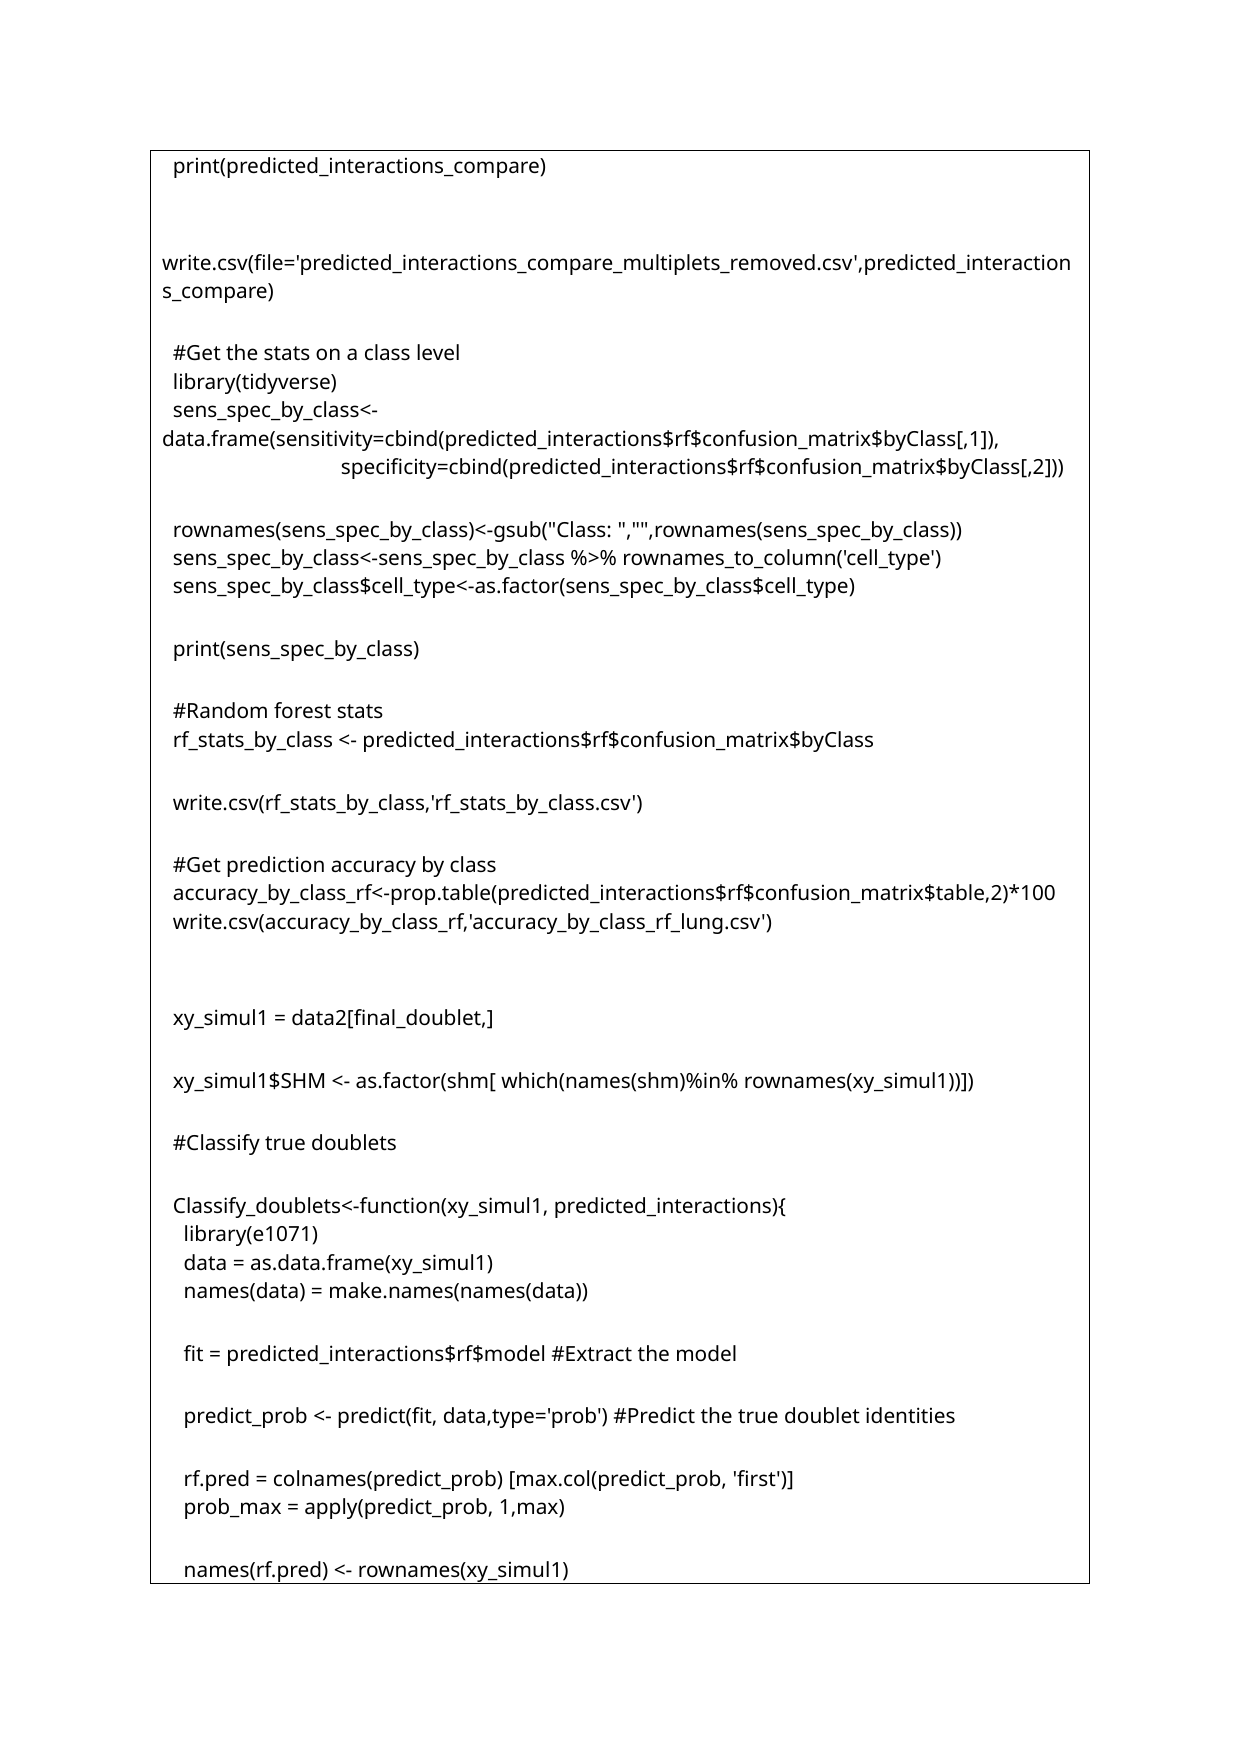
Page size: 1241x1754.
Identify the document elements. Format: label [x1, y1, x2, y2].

table_header [151, 151, 1089, 1583]
